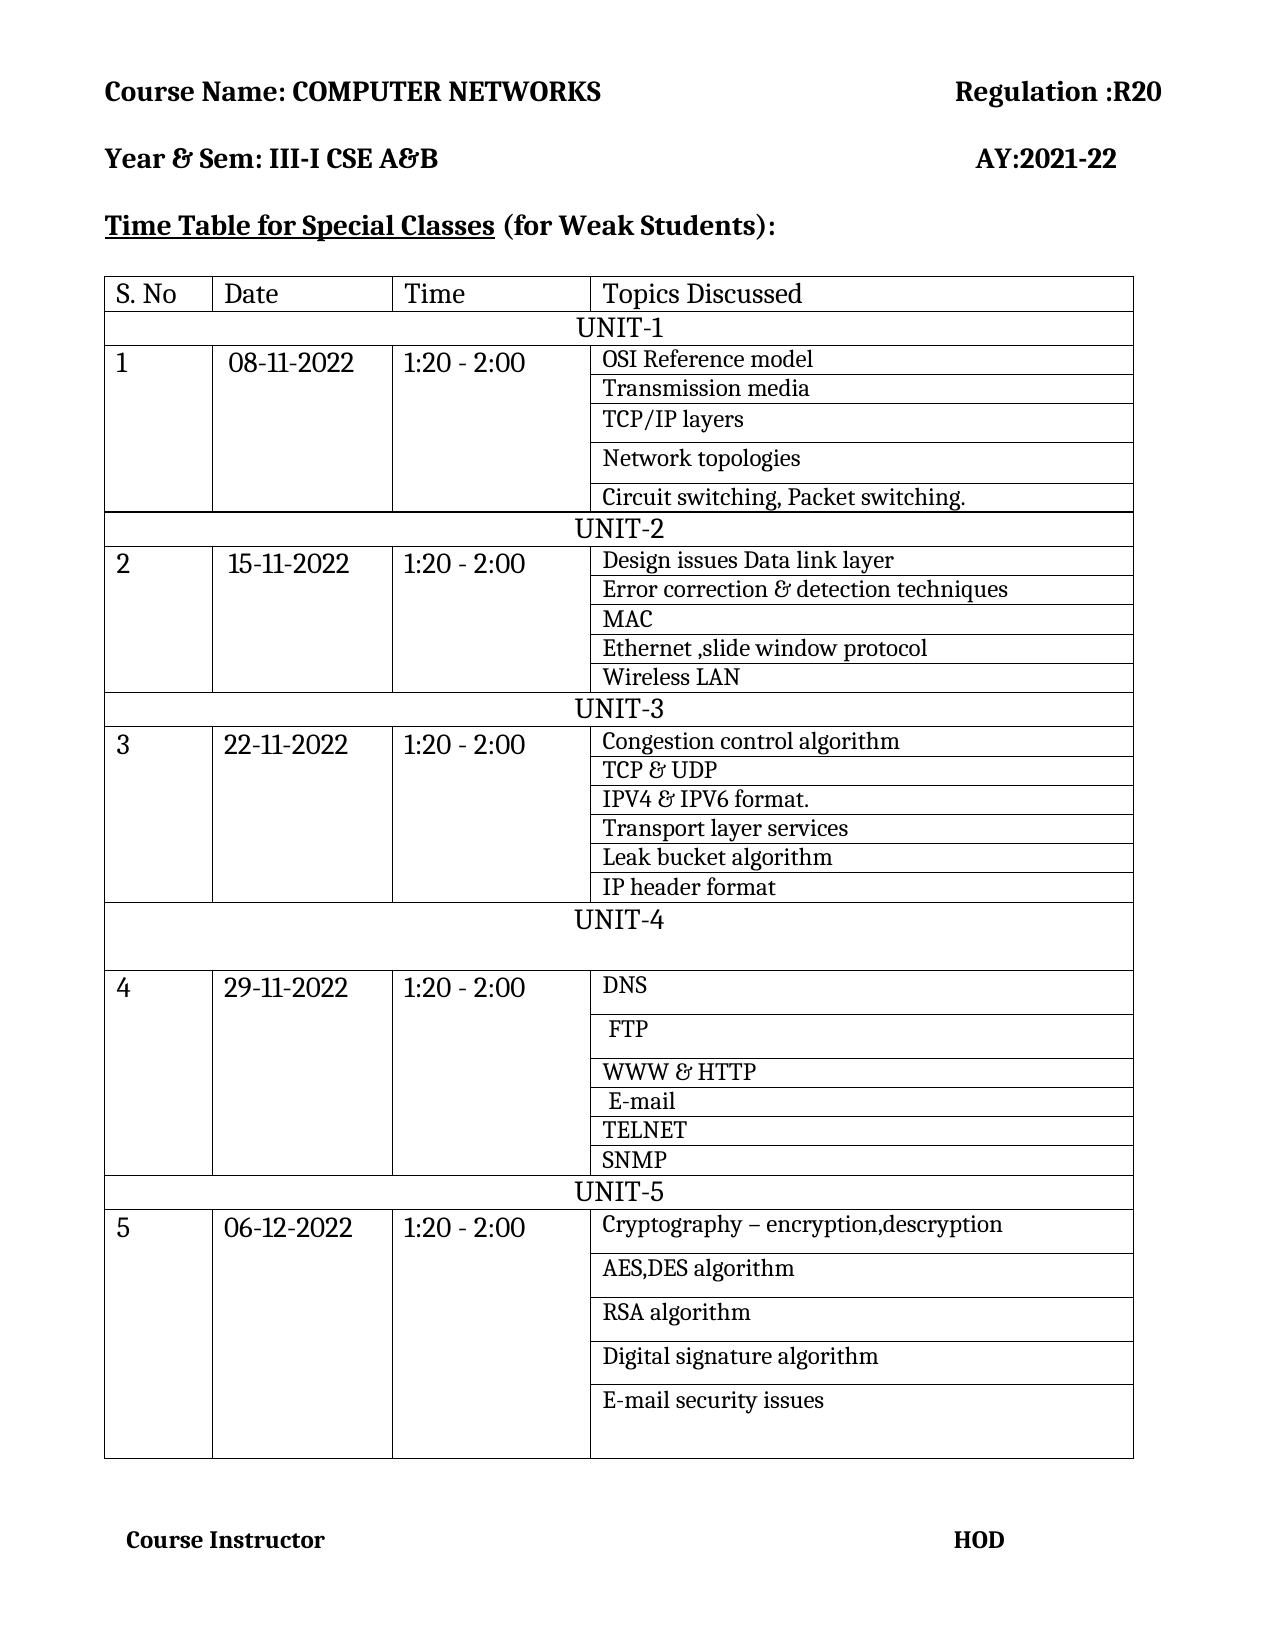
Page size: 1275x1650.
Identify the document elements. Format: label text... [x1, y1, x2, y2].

table_cell 1:20 - 2:00 [393, 971, 590, 1174]
table_cell DNS [591, 971, 1133, 1013]
table_cell IPV4 & IPV6 format. [591, 786, 1133, 814]
table_cell 1:20 - 2:00 [393, 547, 590, 692]
table_cell E-mail [591, 1088, 1133, 1116]
table_cell Ethernet ,slide window protocol [591, 635, 1133, 663]
table_cell IP header format [591, 873, 1133, 902]
table_cell UNIT-4 [105, 903, 1133, 969]
table_cell 29-11-2022 [213, 971, 392, 1174]
table_cell Cryptography – encryption,descryption [591, 1210, 1133, 1253]
table_cell Circuit switching, Packet switching. [591, 484, 1133, 511]
text Time Table for Special Classes (for Weak Students): [104, 209, 1225, 243]
text Course Name: COMPUTER NETWORKS Regulation :R20 [104, 75, 1225, 108]
table_cell TELNET [591, 1117, 1133, 1145]
table_cell AES,DES algorithm [591, 1254, 1133, 1297]
table_cell Wireless LAN [591, 664, 1133, 692]
table_cell OSI Reference model [591, 346, 1133, 374]
table_header Topics Discussed [591, 277, 1133, 311]
table_cell MAC [591, 605, 1133, 633]
table_cell WWW & HTTP [591, 1059, 1133, 1087]
table_cell 4 [105, 971, 212, 1174]
table_cell 3 [105, 727, 212, 902]
table_cell UNIT-5 [105, 1176, 1133, 1209]
table_header Time [393, 277, 590, 311]
table_cell 1:20 - 2:00 [393, 727, 590, 902]
table_cell UNIT-2 [105, 513, 1133, 546]
table_header Date [213, 277, 392, 311]
table_cell Congestion control algorithm [591, 727, 1133, 756]
text Year & Sem: III-I CSE A&B AY:2021-22 [104, 142, 1225, 176]
table_cell FTP [591, 1015, 1133, 1057]
text Course Instructor HOD [126, 1526, 1225, 1555]
table_cell Network topologies [591, 443, 1133, 483]
table_cell UNIT-3 [105, 693, 1133, 726]
table_cell 1:20 - 2:00 [393, 1210, 590, 1458]
table_cell 15-11-2022 [213, 547, 392, 692]
table_cell UNIT-1 [105, 312, 1133, 344]
table_cell 06-12-2022 [213, 1210, 392, 1458]
table_cell TCP/IP layers [591, 404, 1133, 442]
table_cell 1 [105, 346, 212, 511]
table_cell RSA algorithm [591, 1298, 1133, 1341]
table_cell Leak bucket algorithm [591, 844, 1133, 872]
table_cell 2 [105, 547, 212, 692]
table_cell 22-11-2022 [213, 727, 392, 902]
table_cell E-mail security issues [591, 1385, 1133, 1458]
table_cell 08-11-2022 [213, 346, 392, 511]
table_cell 5 [105, 1210, 212, 1458]
table_cell 1:20 - 2:00 [393, 346, 590, 511]
table_header S. No [105, 277, 212, 311]
table_cell Error correction & detection techniques [591, 576, 1133, 604]
table_cell TCP & UDP [591, 757, 1133, 784]
table_cell Digital signature algorithm [591, 1342, 1133, 1384]
table_cell Design issues Data link layer [591, 547, 1133, 575]
table_cell Transport layer services [591, 815, 1133, 843]
table_cell Transmission media [591, 375, 1133, 403]
table_cell SNMP [591, 1146, 1133, 1174]
